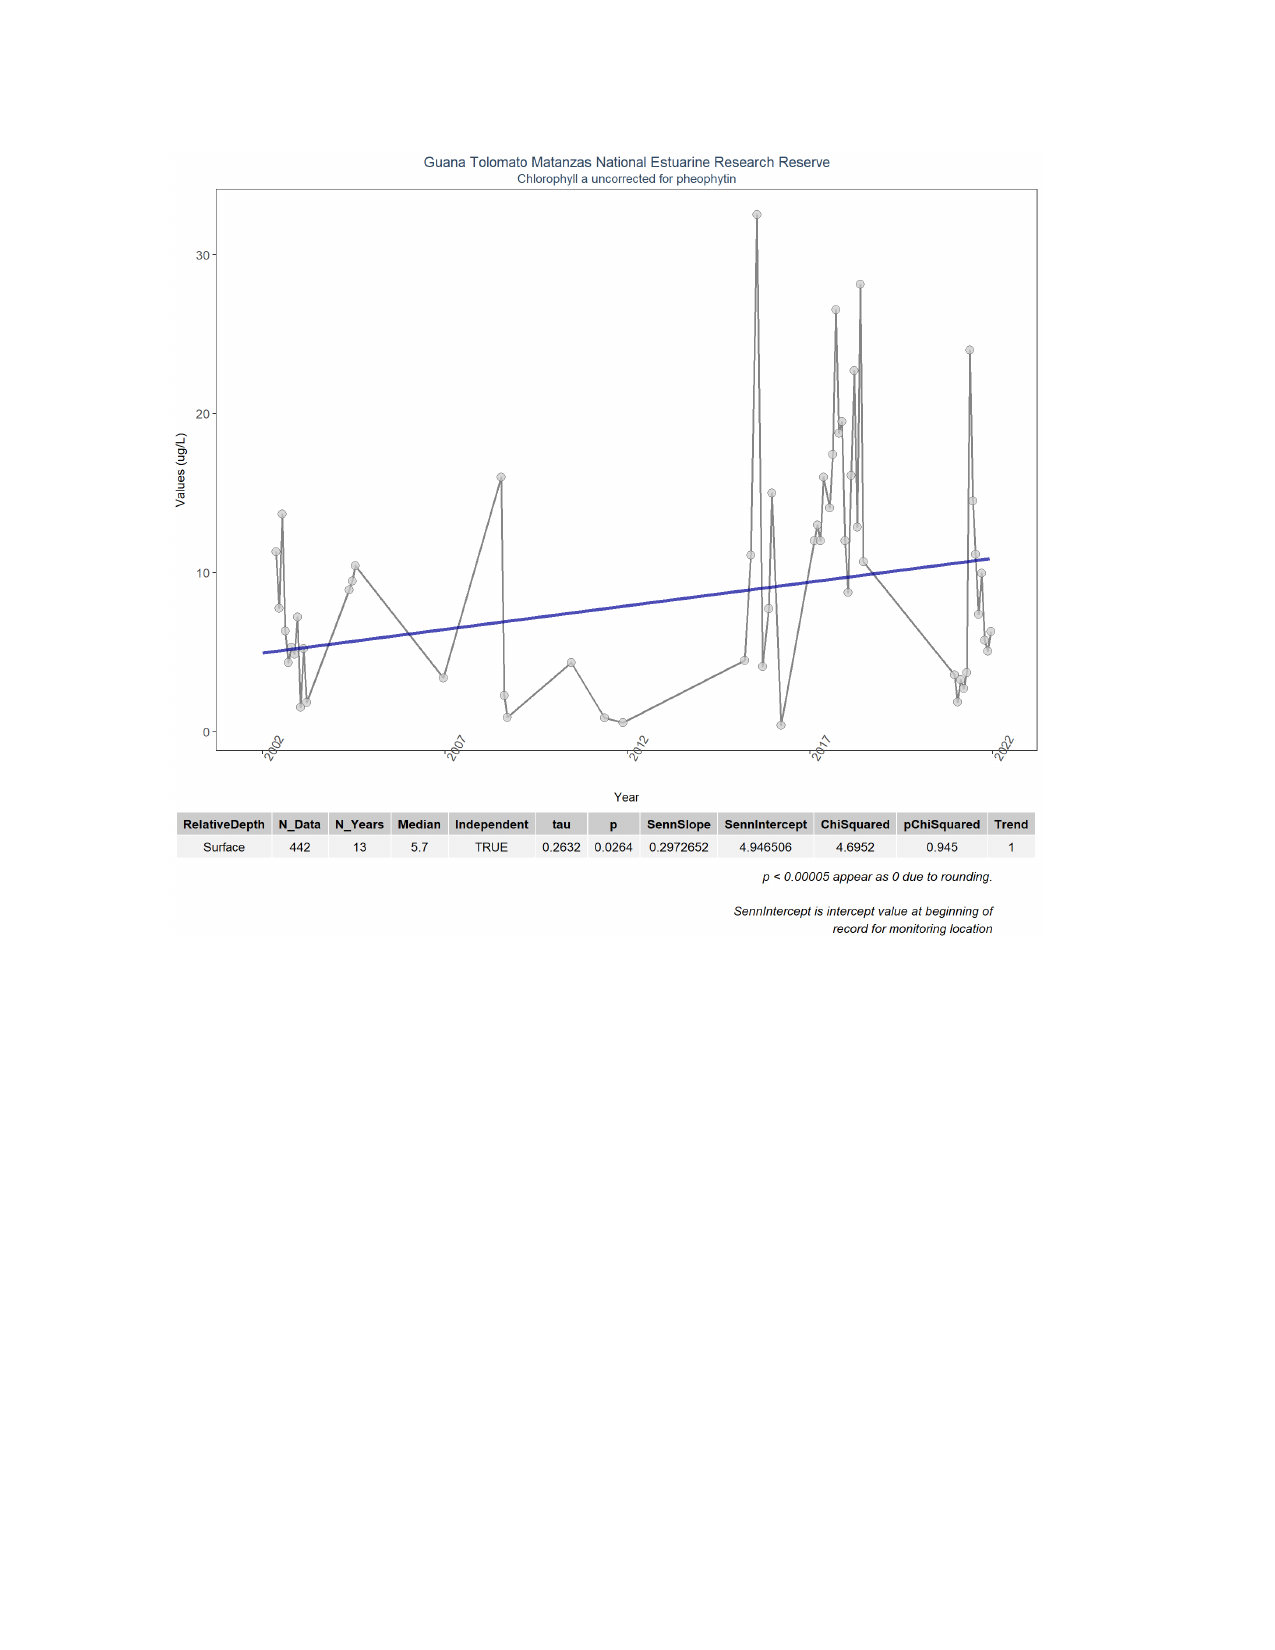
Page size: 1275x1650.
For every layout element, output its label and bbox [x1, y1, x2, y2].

picture [168, 150, 1044, 938]
